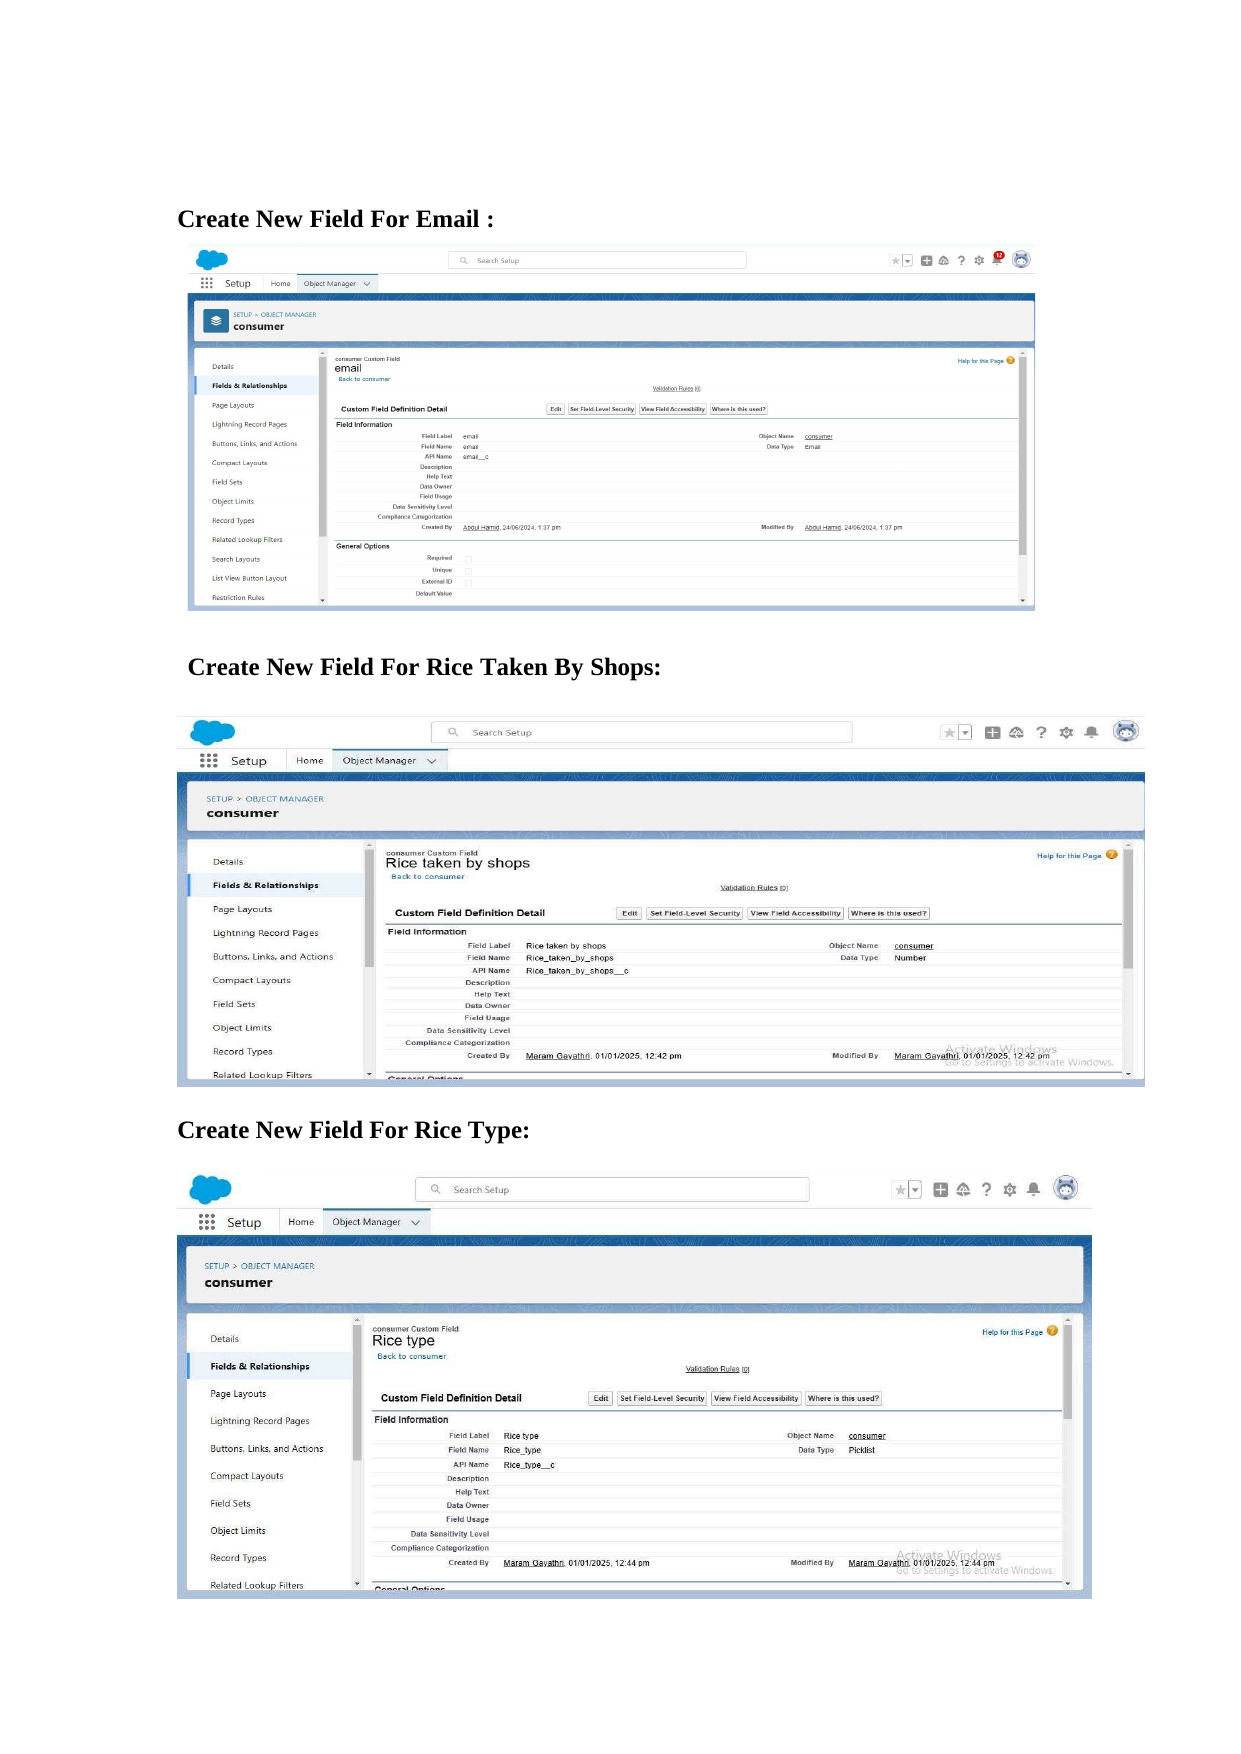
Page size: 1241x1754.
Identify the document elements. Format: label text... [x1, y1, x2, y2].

text Create New Field For Email : [177, 204, 1093, 233]
picture [177, 716, 1145, 1087]
picture [187, 243, 1035, 611]
picture [177, 1172, 1092, 1599]
text Create New Field For Rice Taken By Shops: [187, 652, 1093, 681]
text Create New Field For Rice Type: [177, 1115, 1093, 1144]
